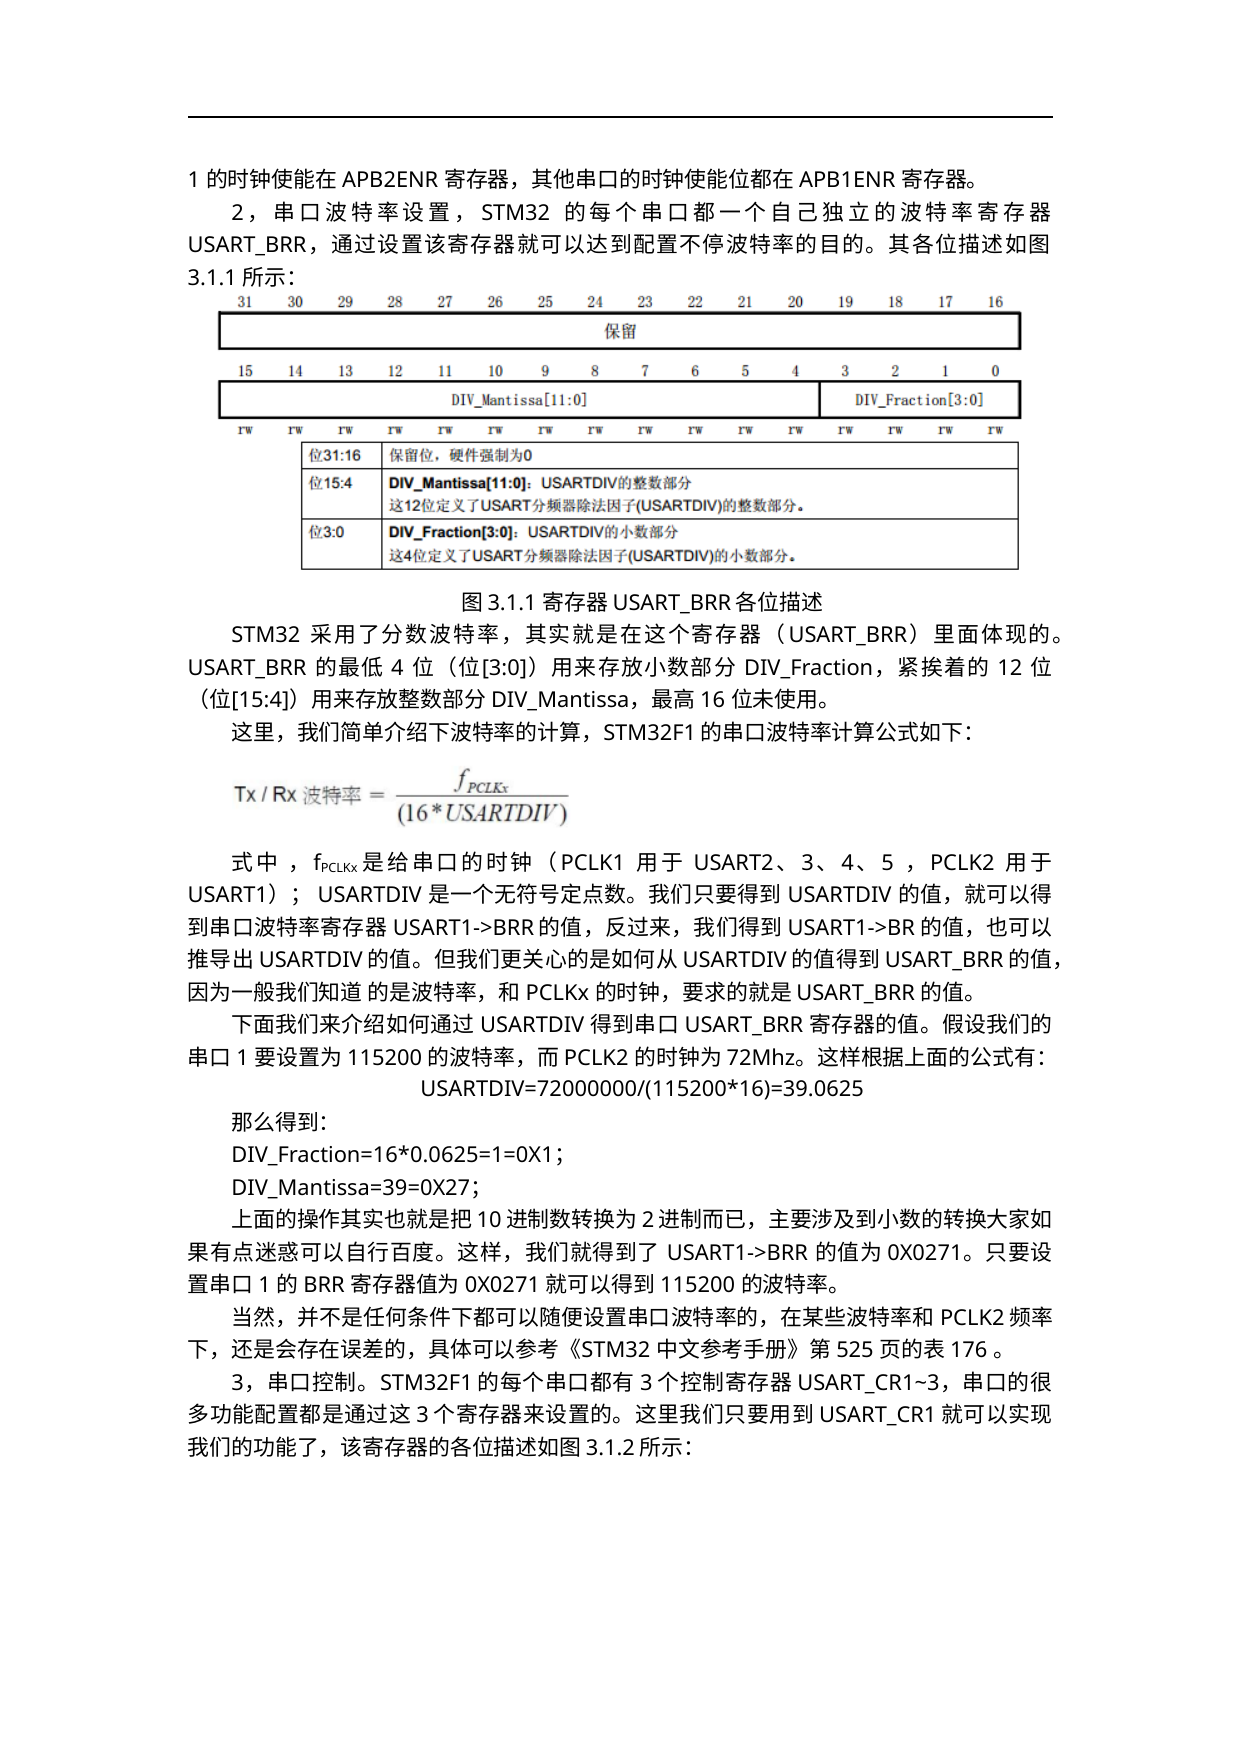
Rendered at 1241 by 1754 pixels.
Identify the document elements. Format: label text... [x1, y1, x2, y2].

text 式中 ，fPCLKx是给串口的时钟（PCLK1 用于 USART2、3、4、5 ，PCLK2 用于 USART1）； USARTDIV 是一个无符号定点数。我们只要得到 USARTDIV 的值，就可以得到串口波特率寄存器 USART1->BRR的值，反过来，我们得到USART1->BR的值，也可以推导出USARTDIV的值。但我们更关心的是如何从USARTDIV的值得到USART_BRR的值，因为一般我们知道 的是波特率，和 PCLKx 的时钟，要求的就是USART_BRR 的值。 [187, 844, 1053, 1007]
text DIV_Fraction=16*0.0625=1=0X1； [187, 1137, 1053, 1169]
text 这里，我们简单介绍下波特率的计算，STM32F1的串口波特率计算公式如下： [187, 714, 1053, 747]
text DIV_Mantissa=39=0X27； [187, 1169, 1053, 1202]
picture [212, 292, 1029, 575]
text USARTDIV=72000000/(115200*16)=39.0625 [187, 1072, 1053, 1104]
picture [231, 762, 574, 830]
text 图3.1.1 寄存器USART_BRR各位描述 [187, 584, 1053, 617]
text 当然，并不是任何条件下都可以随便设置串口波特率的，在某些波特率和 PCLK2频率下，还是会存在误差的，具体可以参考《STM32 中文参考手册》第 525 页的表 176 。 [187, 1299, 1053, 1364]
text 下面我们来介绍如何通过 USARTDIV 得到串口 USART_BRR 寄存器的值。假设我们的串口 1 要设置为 115200 的波特率，而 PCLK2 的时钟为 72Mhz。这样根据上面的公式有： [187, 1007, 1053, 1072]
text 上面的操作其实也就是把10进制数转换为2进制而已，主要涉及到小数的转换大家如果有点迷惑可以自行百度。这样，我们就得到了 USART1->BRR 的值为0X0271。只要设置串口 1 的 BRR 寄存器值为 0X0271 就可以得到 115200 的波特率。 [187, 1202, 1053, 1299]
text 3，串口控制。STM32F1的每个串口都有3个控制寄存器USART_CR1~3，串口的很多功能配置都是通过这3个寄存器来设置的。这里我们只要用到USART_CR1就可以实现我们的功能了，该寄存器的各位描述如图3.1.2所示： [187, 1364, 1053, 1462]
text 那么得到： [187, 1104, 1053, 1137]
text STM32 采用了分数波特率，其实就是在这个寄存器（USART_BRR）里面体现的。USART_BRR 的最低 4 位（位[3:0]）用来存放小数部分 DIV_Fraction，紧挨着的 12 位（位[15:4]）用来存放整数部分 DIV_Mantissa，最高 16 位未使用。 [187, 617, 1053, 714]
text 2，串口波特率设置，STM32 的每个串口都一个自己独立的波特率寄存器 USART_BRR，通过设置该寄存器就可以达到配置不停波特率的目的。其各位描述如图 3.1.1 所示： [187, 194, 1053, 292]
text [187, 162, 1053, 194]
